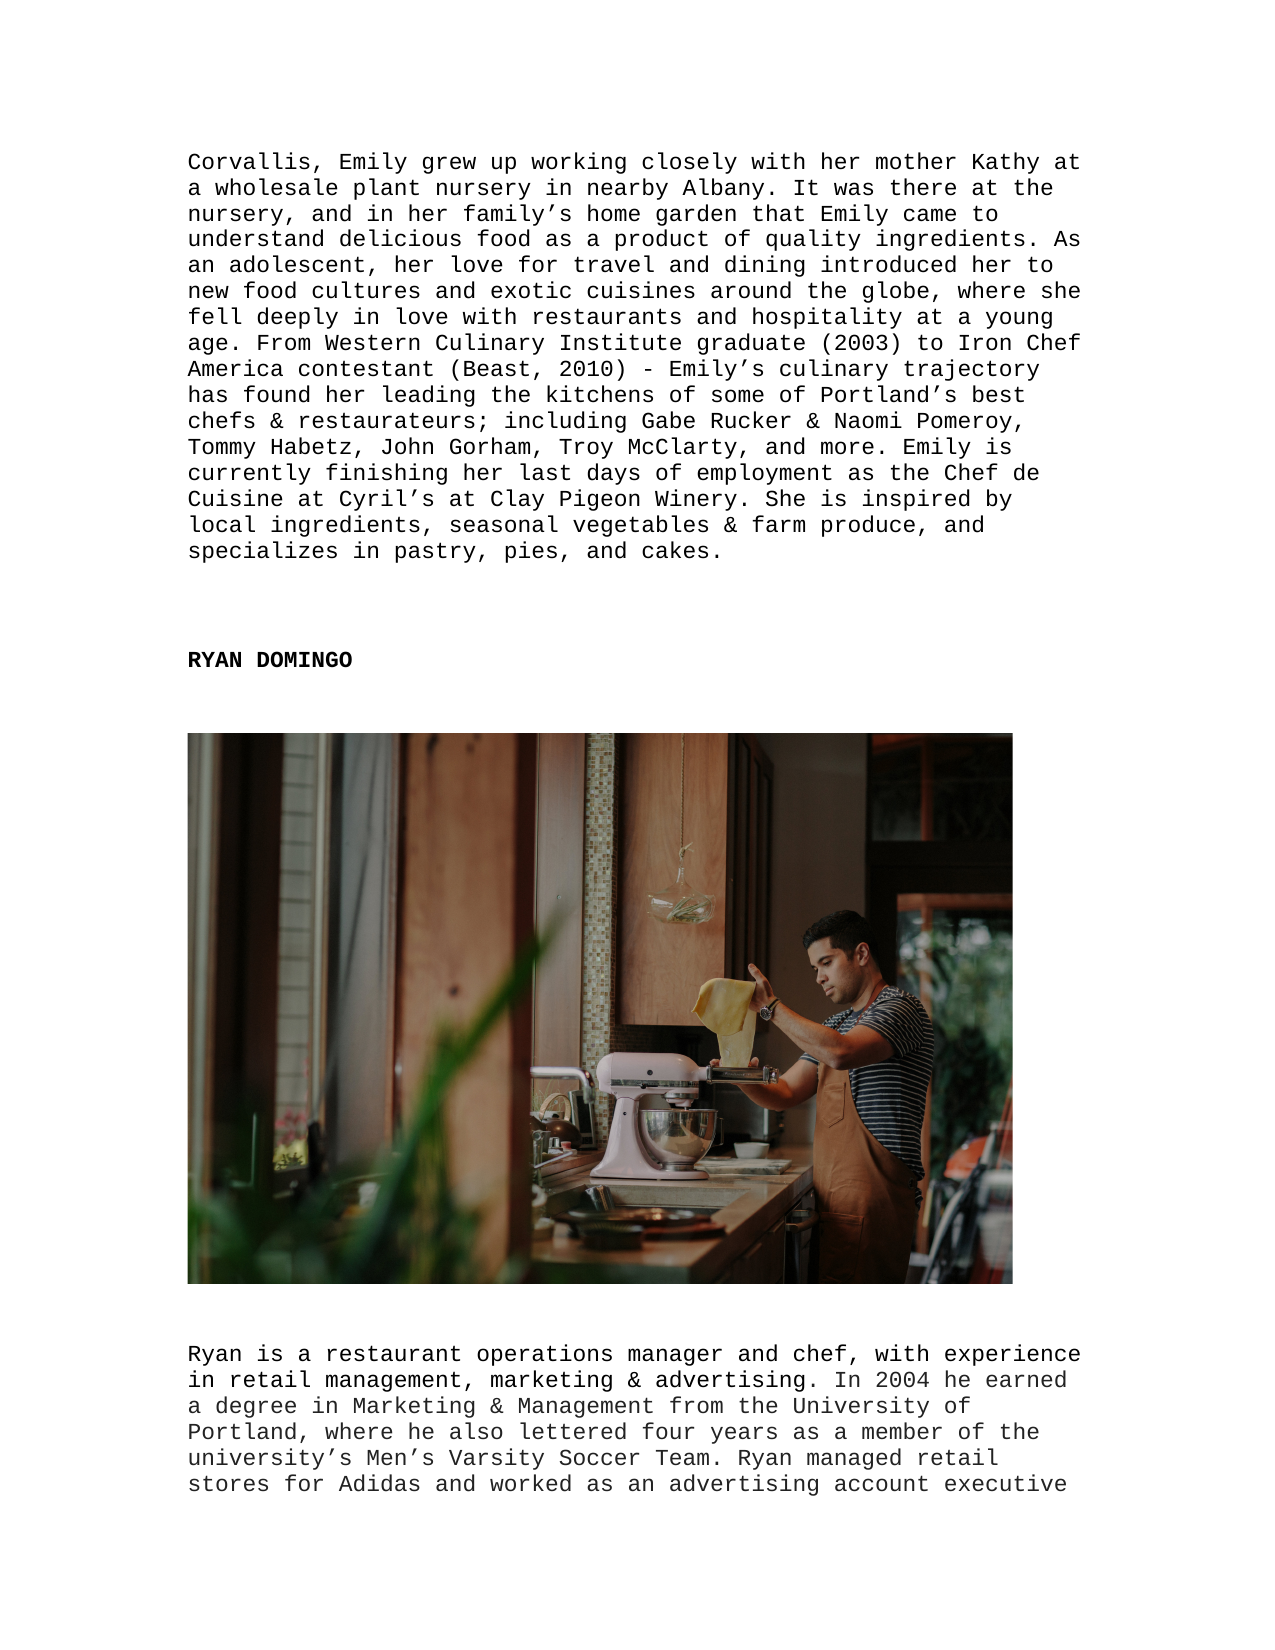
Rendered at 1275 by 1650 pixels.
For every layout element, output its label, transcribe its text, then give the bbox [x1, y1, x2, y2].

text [187, 150, 1087, 565]
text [187, 1343, 1087, 1498]
picture [187, 733, 1013, 1284]
text RYAN DOMINGO [187, 648, 1087, 674]
